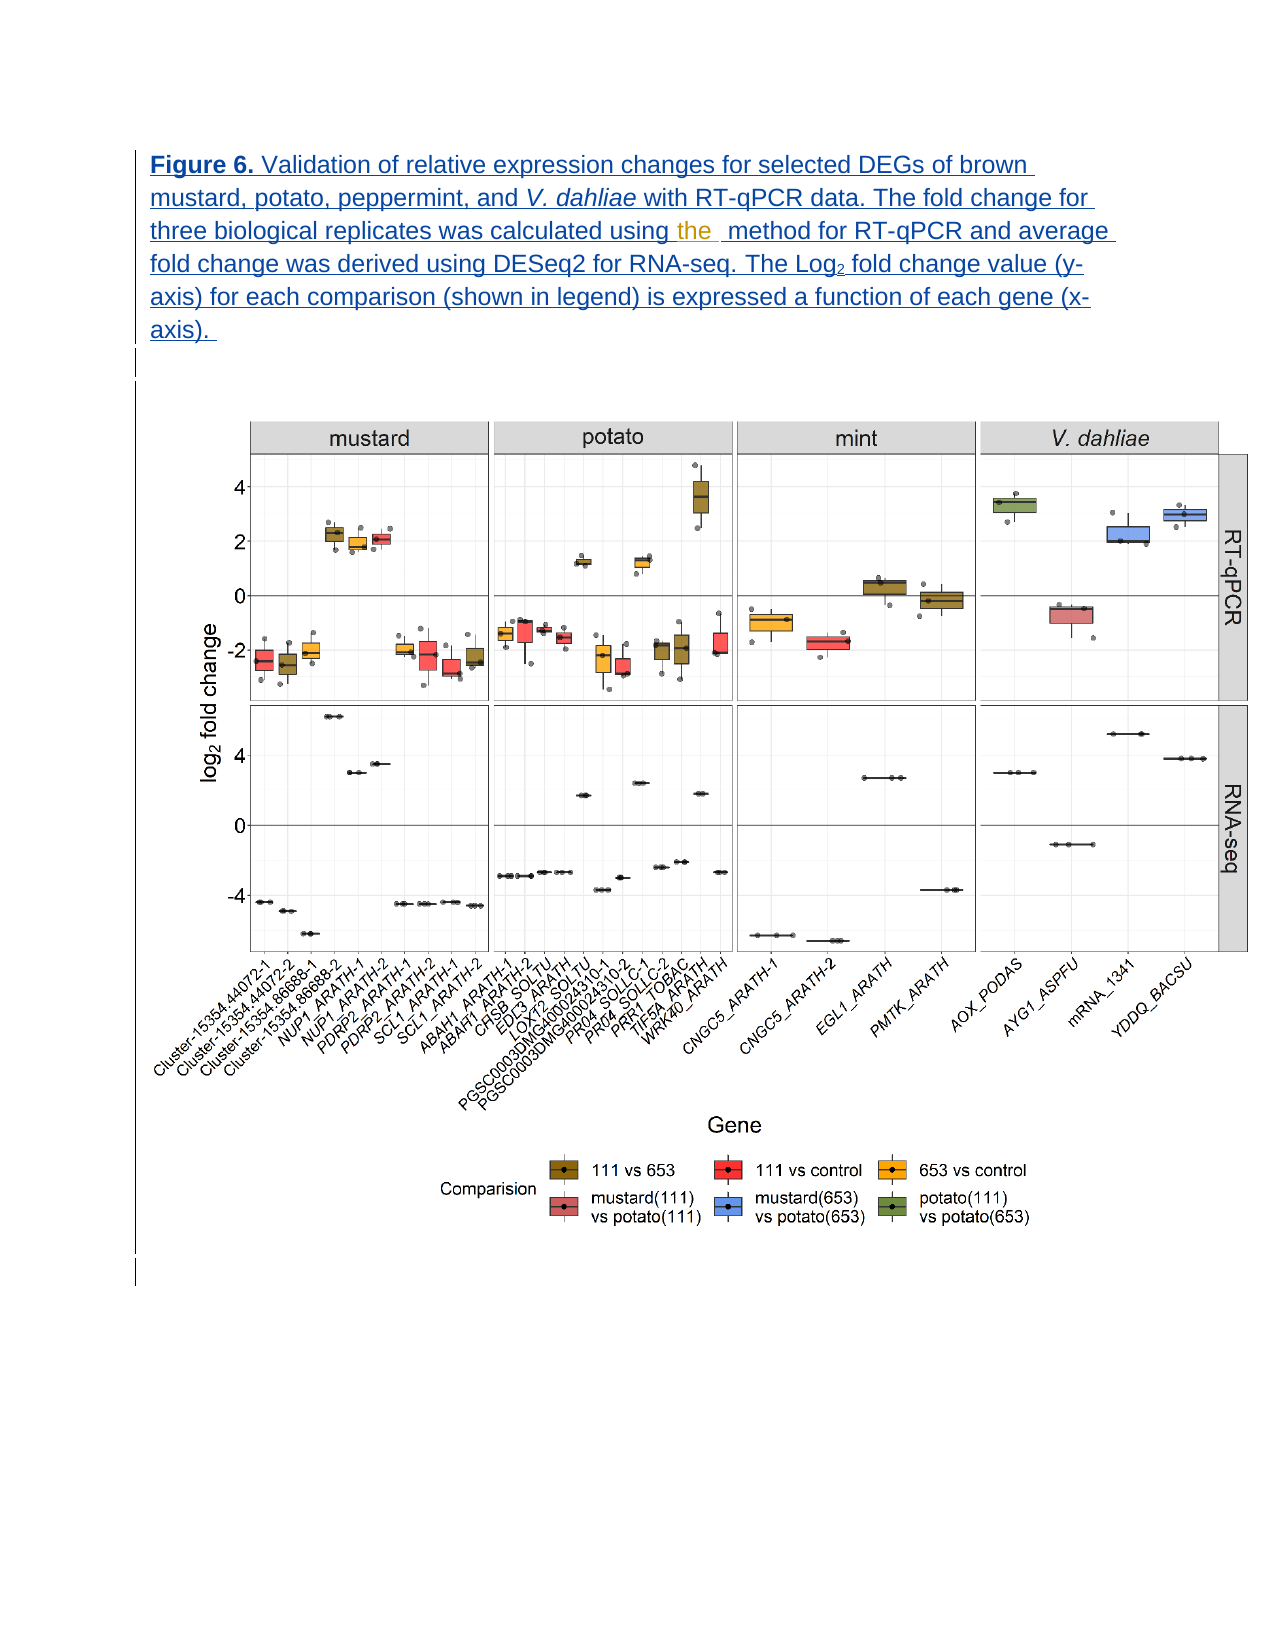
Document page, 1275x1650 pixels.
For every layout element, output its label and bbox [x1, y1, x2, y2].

picture [150, 381, 1272, 1254]
